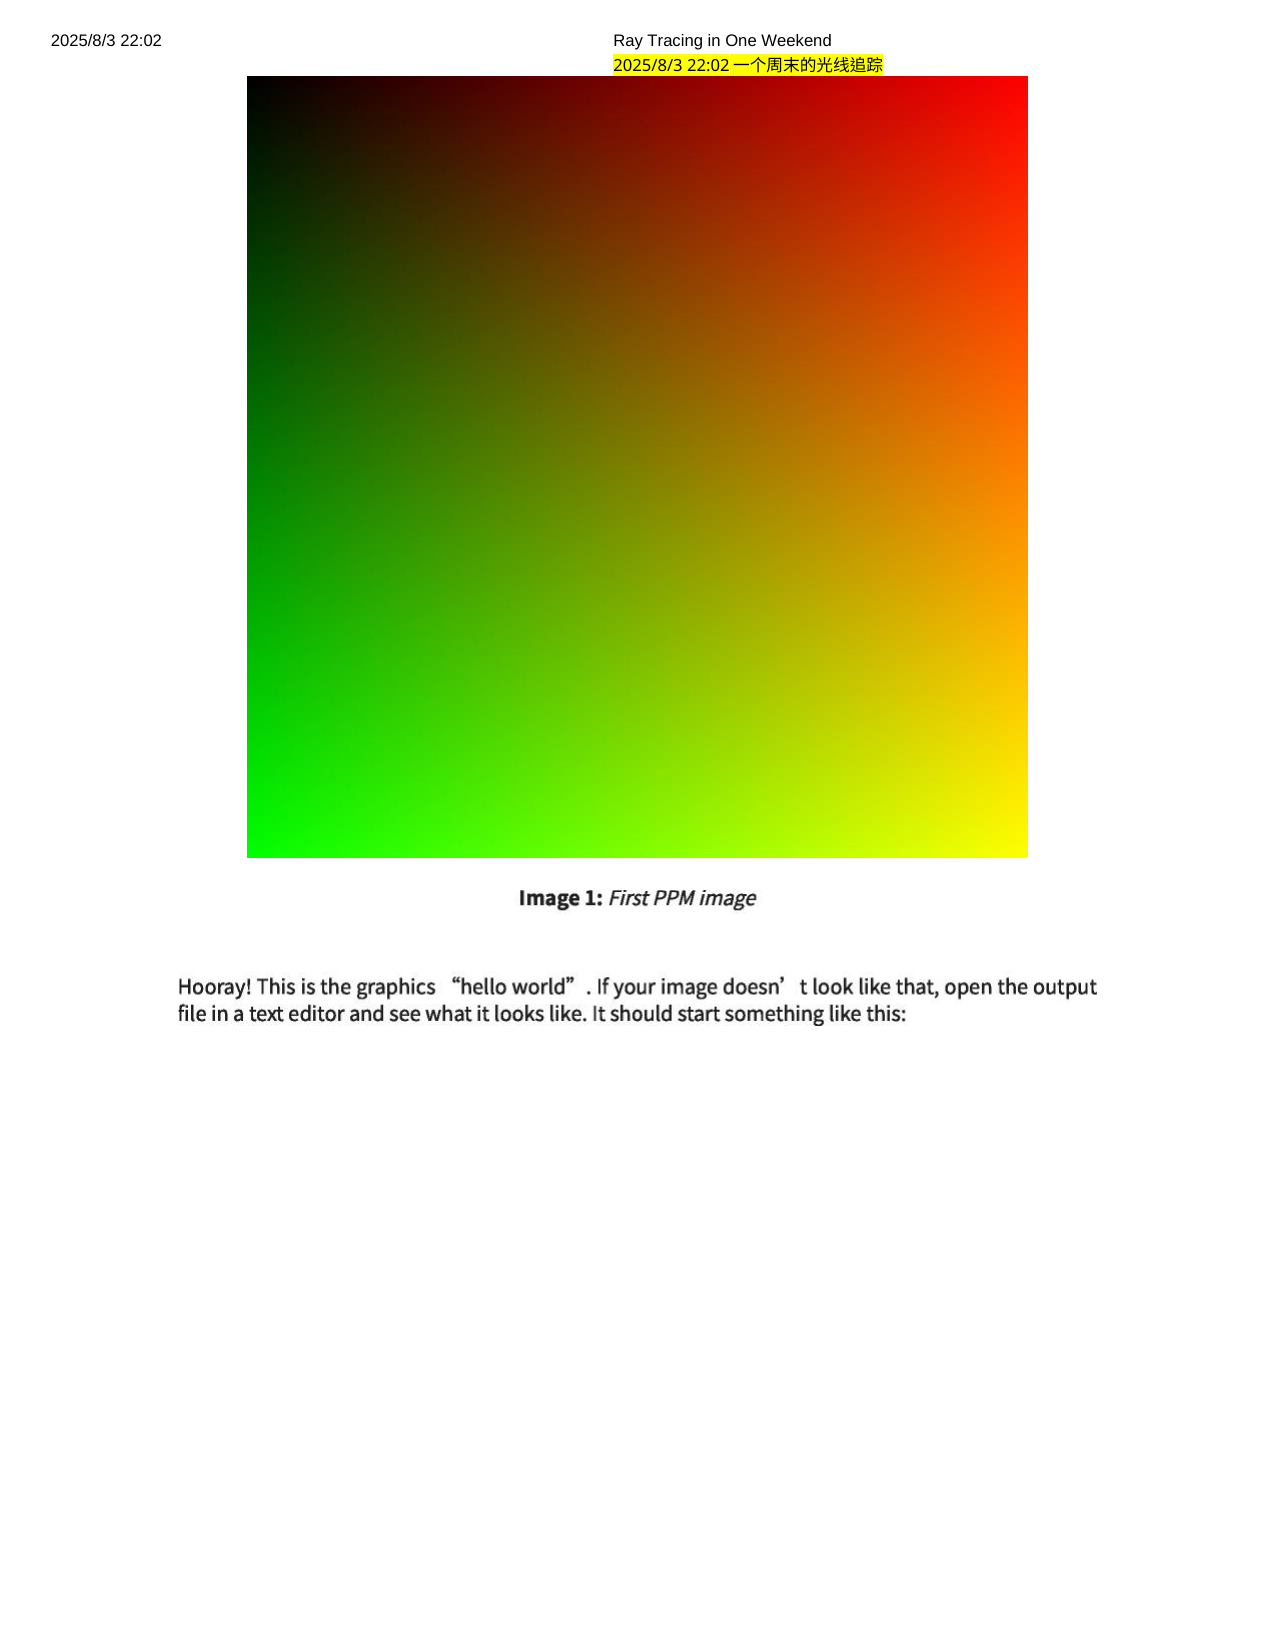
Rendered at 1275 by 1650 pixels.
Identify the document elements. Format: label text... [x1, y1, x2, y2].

picture [178, 890, 1097, 1026]
picture [247, 76, 1028, 858]
text 2025/8/3 22:02 Ray Tracing in One Weekend 2025/8/3 22:02一个周末的光线追踪 [51, 31, 1250, 77]
